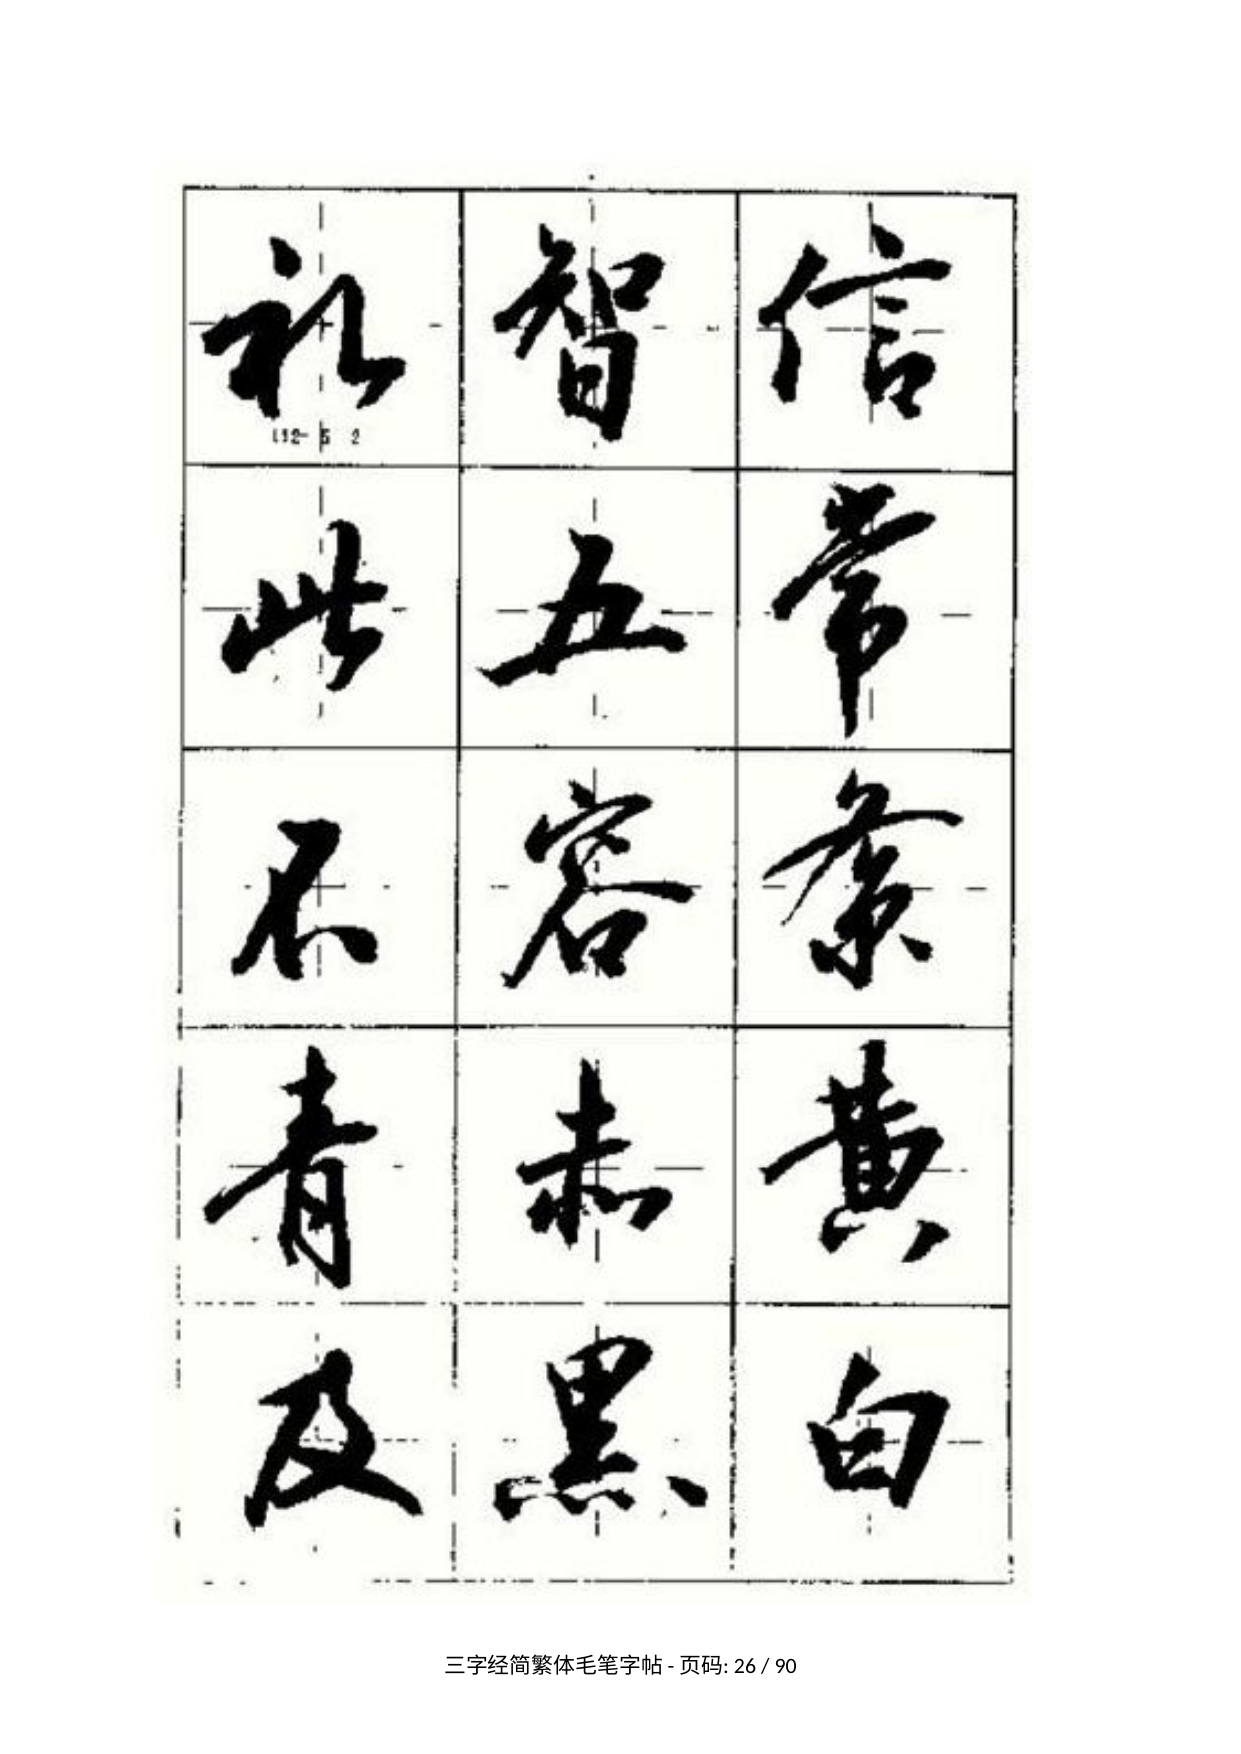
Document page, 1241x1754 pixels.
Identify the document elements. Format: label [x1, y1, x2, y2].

picture [150, 150, 1088, 1604]
